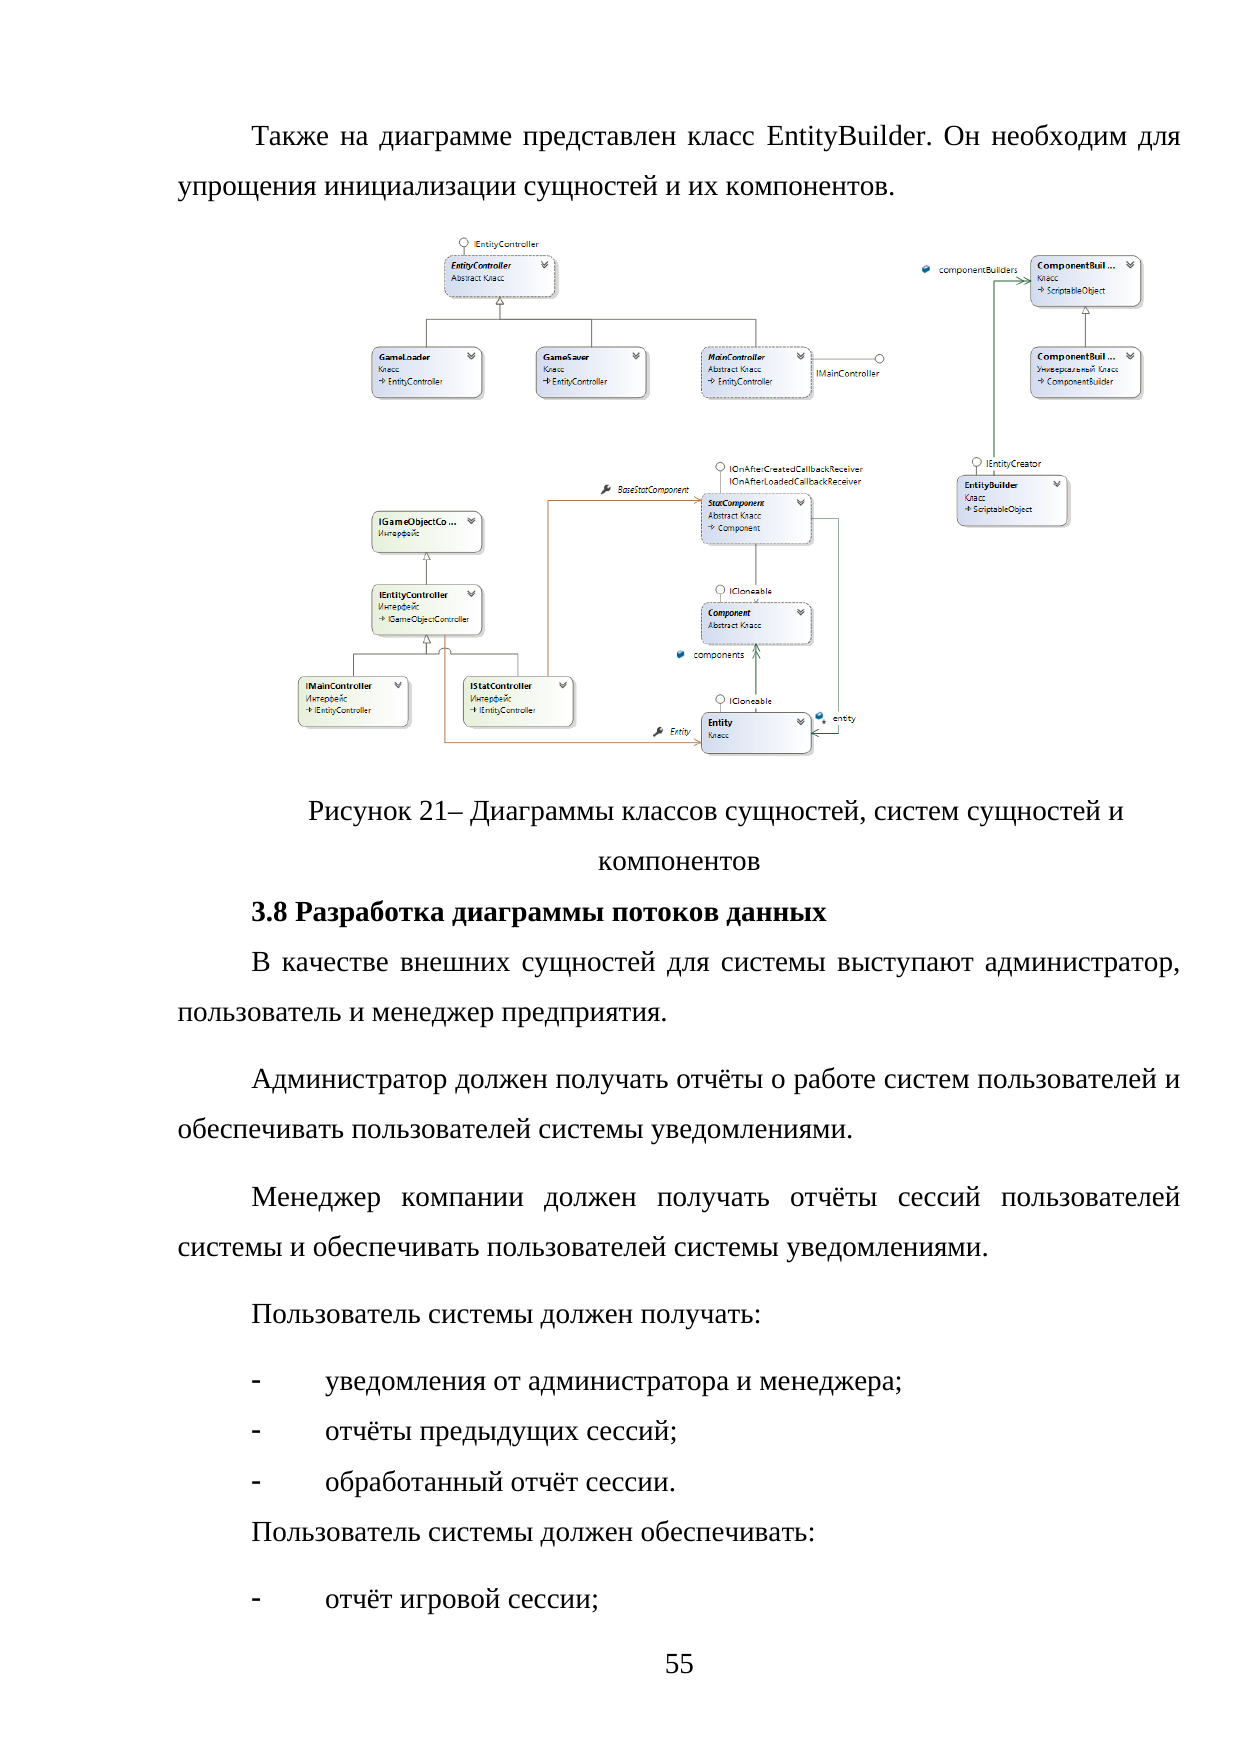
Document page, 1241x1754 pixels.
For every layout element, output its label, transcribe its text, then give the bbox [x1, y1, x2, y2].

text Администратор должен получать отчёты о работе систем пользователей и обеспечивать пользователей системы уведомлениями. [177, 1061, 1181, 1145]
text отчёты предыдущих сессий; [177, 1413, 1181, 1447]
text отчёт игровой сессии; [177, 1581, 1181, 1615]
text уведомления от администратора и менеджера; [177, 1363, 1181, 1397]
text Пользователь системы должен обеспечивать: [177, 1514, 1181, 1548]
text Также на диаграмме представлен класс EntityBuilder. Он необходим для упрощения инициализации сущностей и их компонентов. [177, 118, 1181, 202]
text Разработка диаграммы потоков данных [177, 894, 1181, 927]
text Менеджер компании должен получать отчёты сессий пользователей системы и обеспечивать пользователей системы уведомлениями. [177, 1179, 1181, 1262]
picture [281, 235, 1151, 760]
text Рисунок 21– Диаграммы классов сущностей, систем сущностей и компонентов [177, 793, 1181, 877]
text Пользователь системы должен получать: [177, 1296, 1181, 1329]
text обработанный отчёт сессии. [177, 1464, 1181, 1497]
text В качестве внешних сущностей для системы выступают администратор, пользователь и менеджер предприятия. [177, 944, 1181, 1028]
